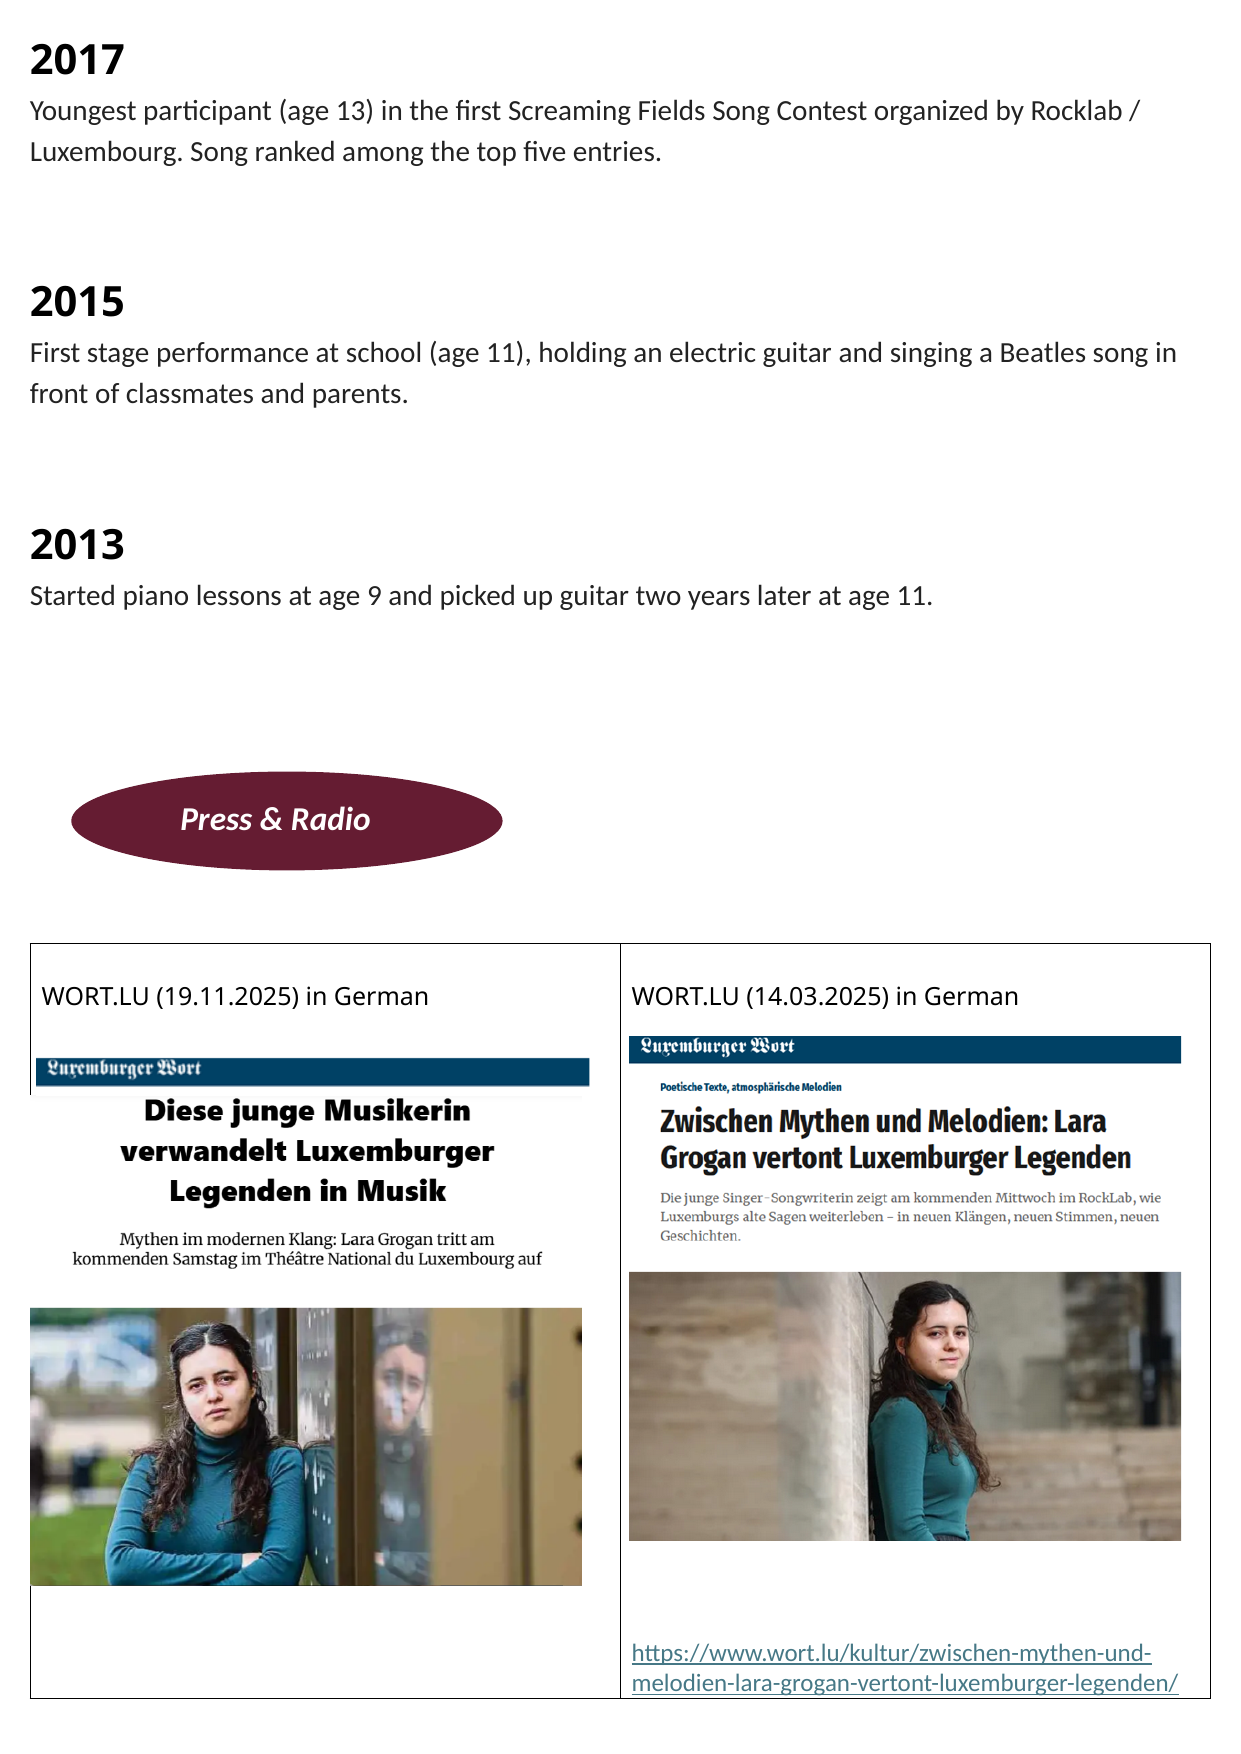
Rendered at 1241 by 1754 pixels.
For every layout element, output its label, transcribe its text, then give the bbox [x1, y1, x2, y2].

picture [30, 1095, 582, 1586]
text 2013 Started piano lessons at age 9 and picked up guitar two years later at age 11. [29, 514, 1211, 612]
text 2015 First stage performance at school (age 11), holding an electric guitar and singing a Beatles song in front of classmates and parents. [29, 272, 1211, 411]
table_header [31, 944, 620, 1698]
text Press & Radio [29, 798, 1211, 839]
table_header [621, 944, 1210, 1698]
picture [629, 1036, 1182, 1541]
text 2017 Youngest participant (age 13) in the first Screaming Fields Song Contest organized by Rocklab / Luxembourg. Song ranked among the top five entries. [29, 29, 1211, 168]
